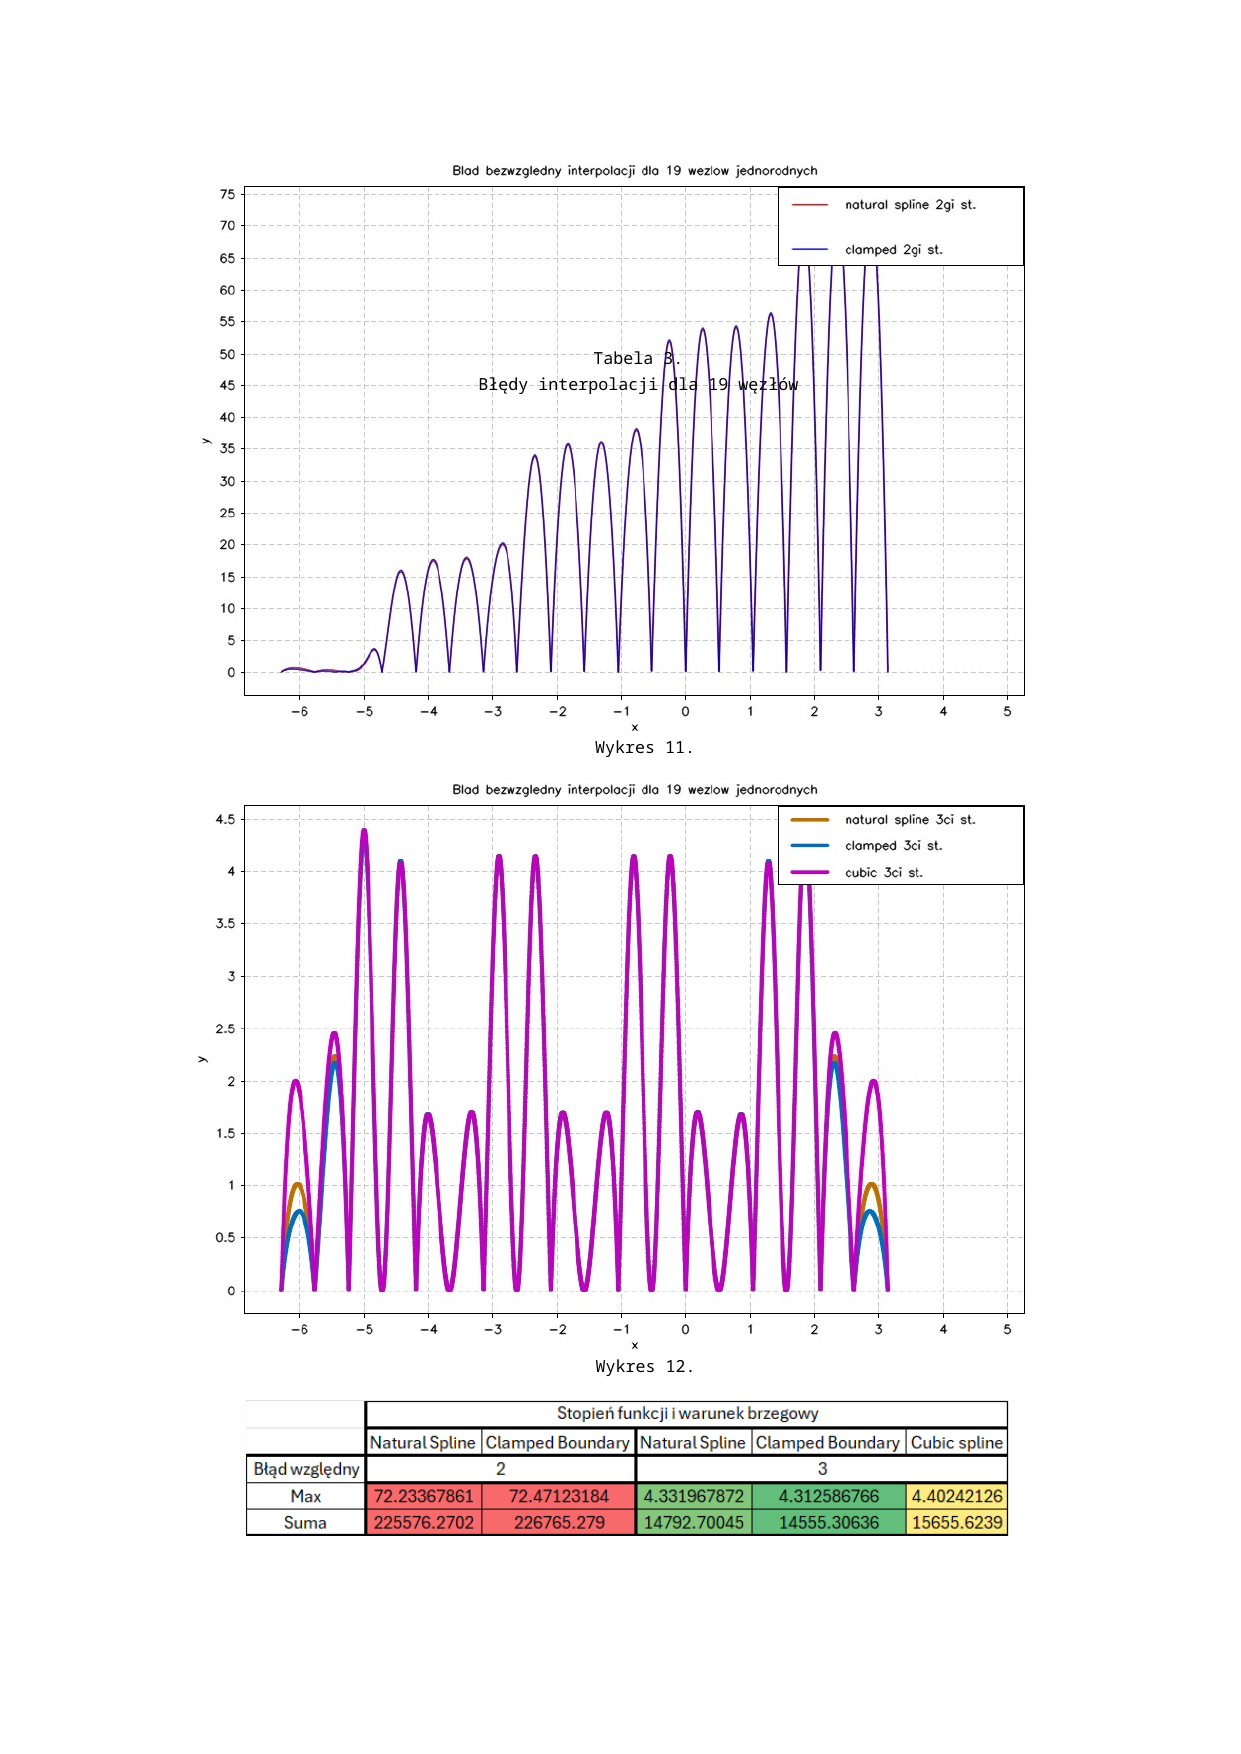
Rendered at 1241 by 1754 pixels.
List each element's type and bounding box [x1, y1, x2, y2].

picture [166, 766, 1053, 1357]
picture [166, 147, 1053, 739]
picture [245, 1400, 1009, 1536]
